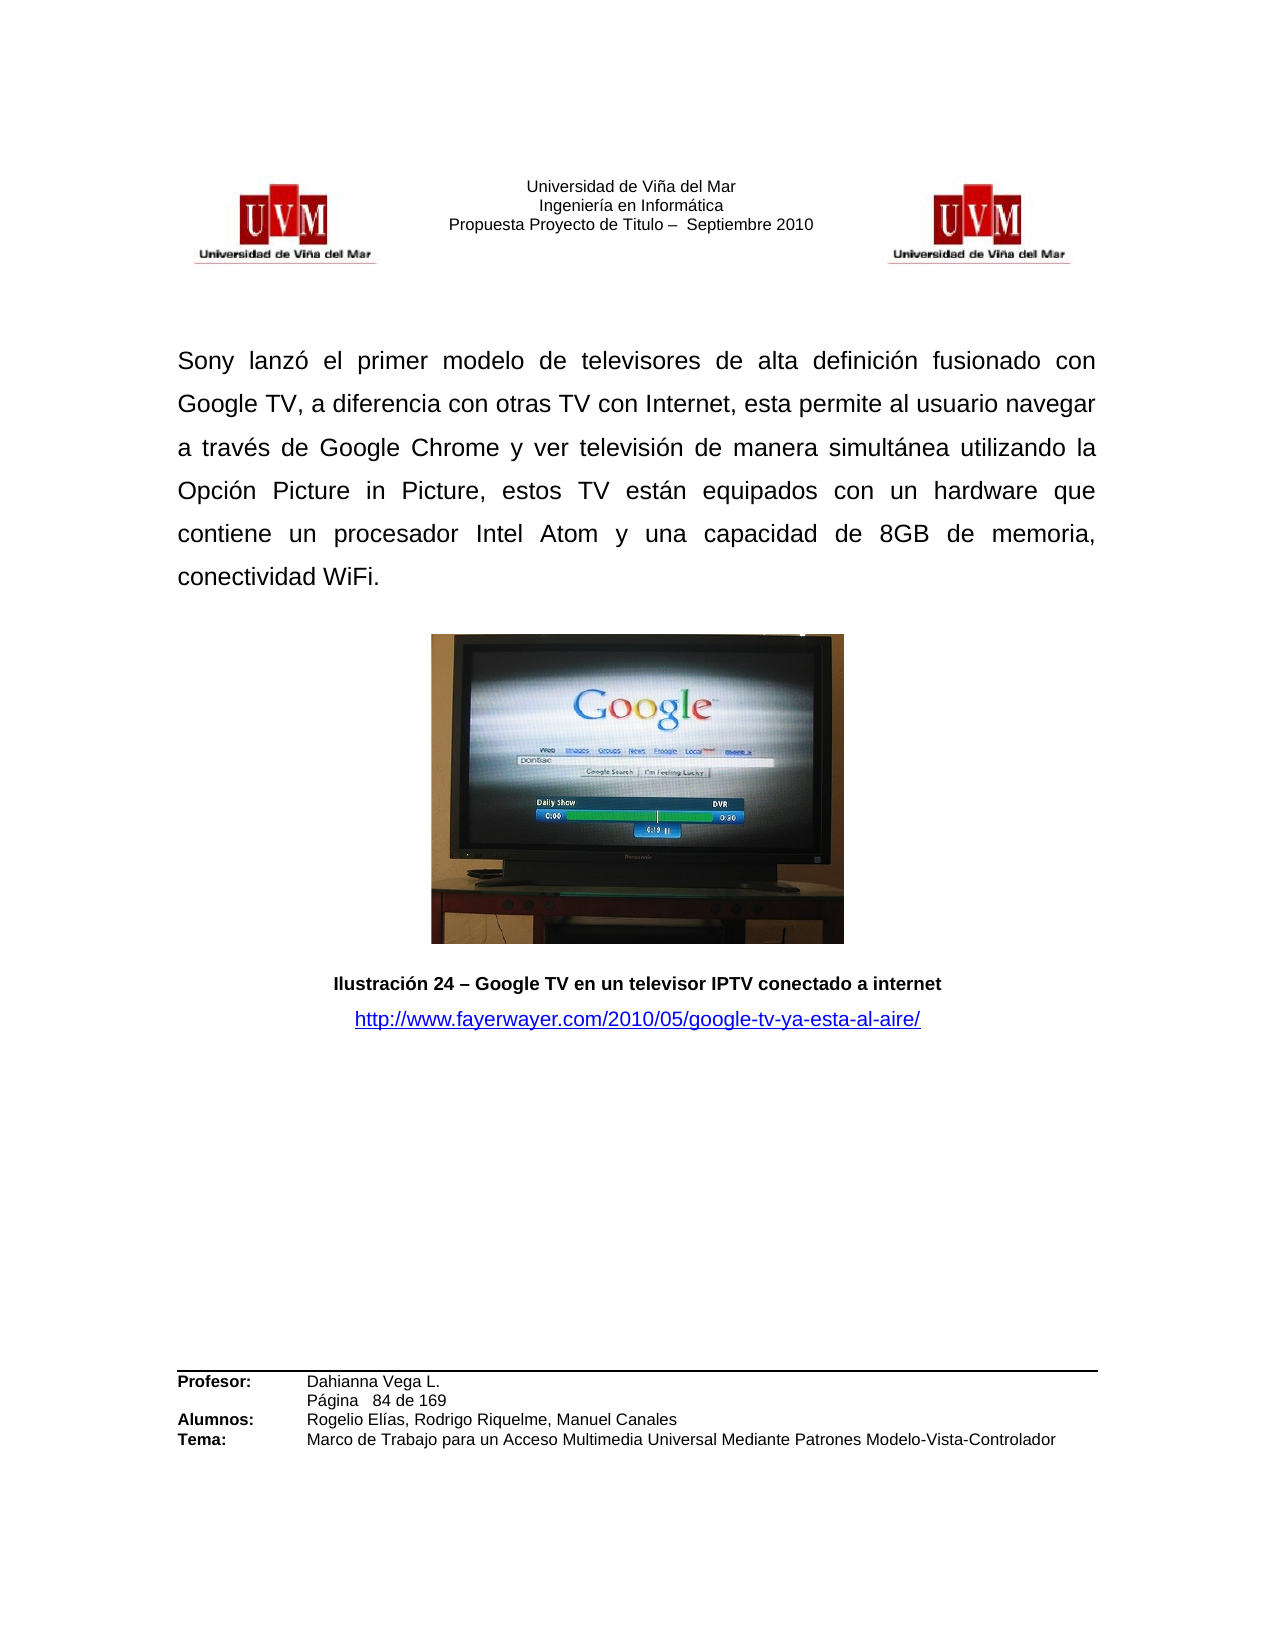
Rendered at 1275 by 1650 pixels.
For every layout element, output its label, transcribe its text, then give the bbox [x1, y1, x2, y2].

picture [871, 176, 1084, 267]
picture [177, 176, 390, 267]
text Sony lanzó el primer modelo de televisores de alta definición fusionado con Google TV, a diferencia con otras TV con Internet, esta permite al usuario navegar a través de Google Chrome y ver televisión de manera simultánea utilizando la Opción Picture in Picture, estos TV están equipados con un hardware que contiene un procesador Intel Atom y una capacidad de 8GB de memoria, conectividad WiFi. [177, 346, 1098, 591]
picture [431, 634, 844, 944]
text Ilustración 24 – Google TV en un televisor IPTV conectado a internet [177, 973, 1098, 994]
subtitle http://www.fayerwayer.com/2010/05/google-tv-ya-esta-al-aire/ [177, 1007, 1098, 1031]
